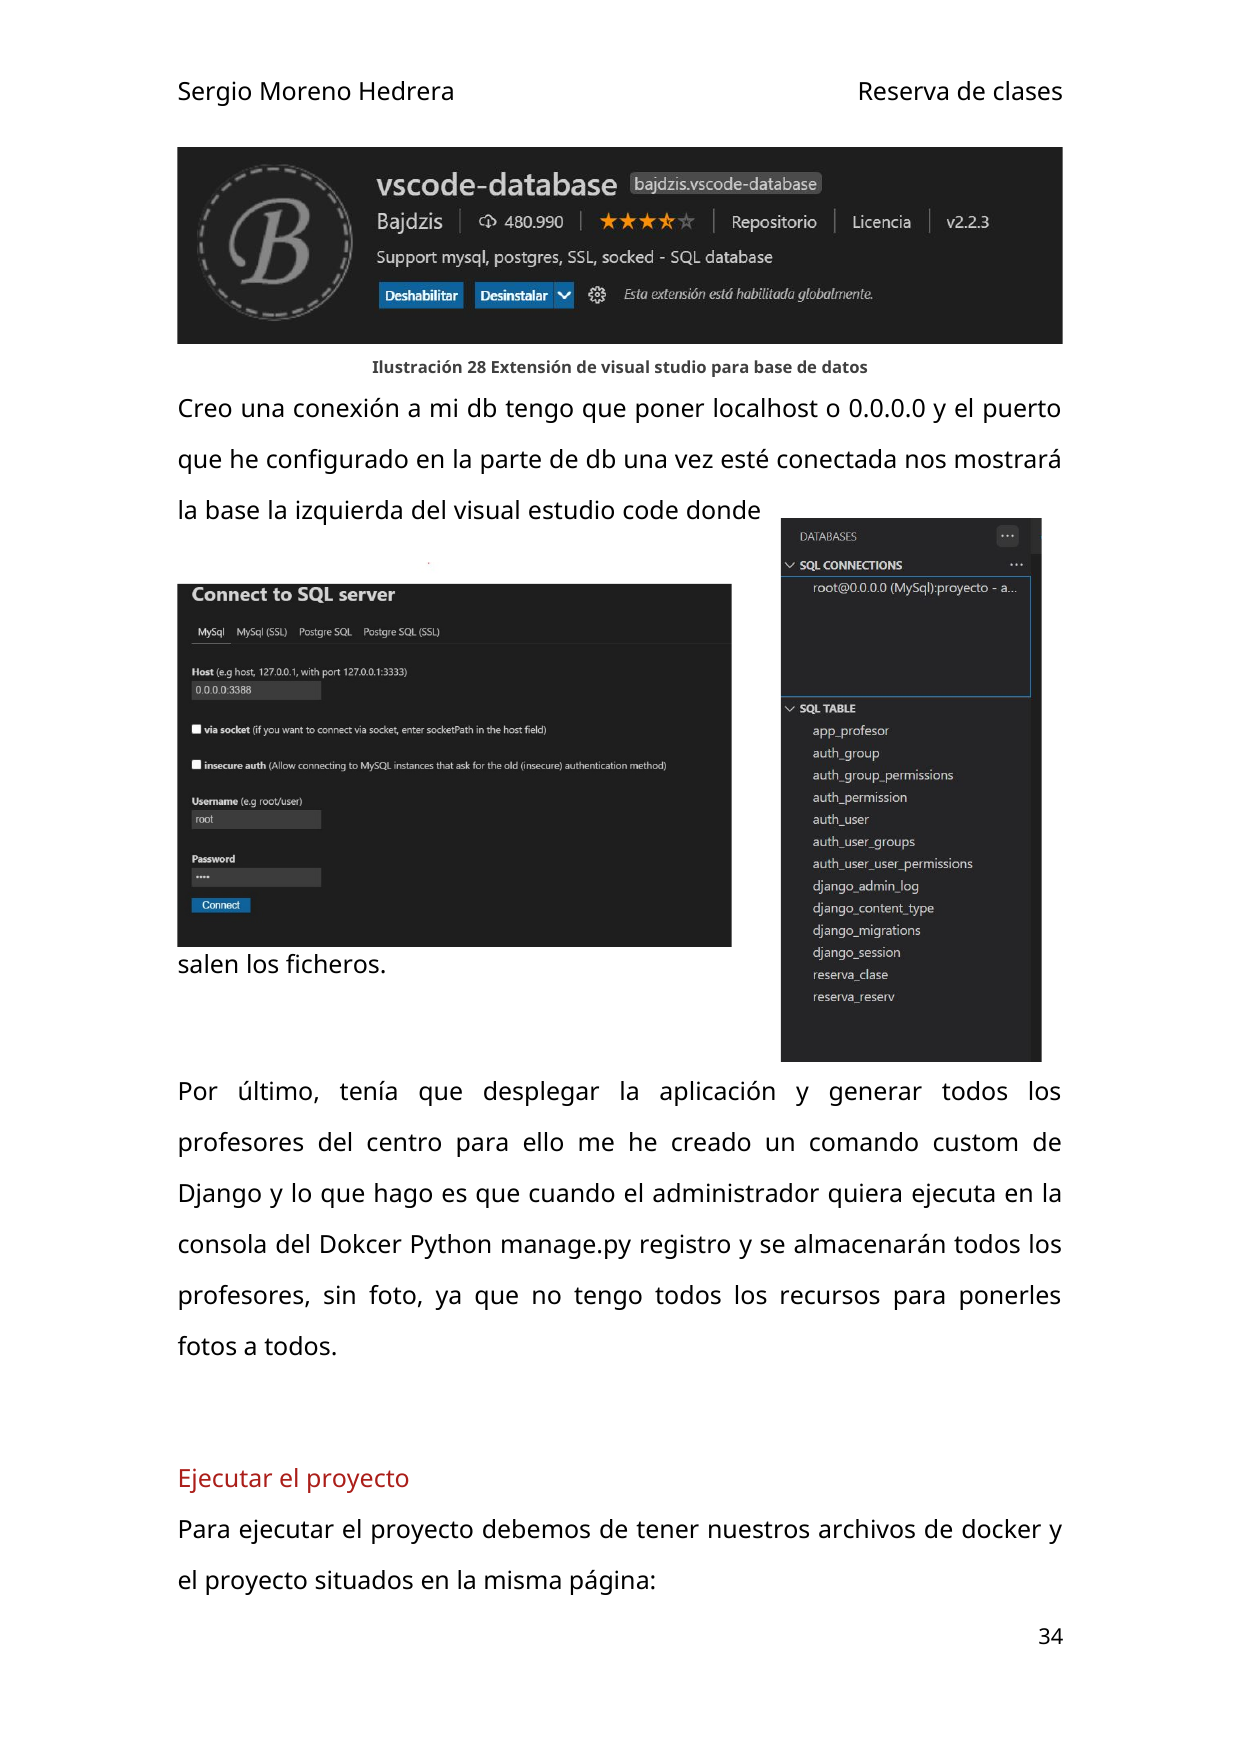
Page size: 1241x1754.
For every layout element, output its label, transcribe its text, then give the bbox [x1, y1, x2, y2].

picture [177, 562, 732, 947]
picture [177, 147, 1063, 344]
text Por último, tenía que desplegar la aplicación y generar todos los profesores del centro para ello me he creado un comando custom de Django y lo que hago es que cuando el administrador quiera ejecuta en la consola del Dokcer Python manage.py registro y se almacenarán todos los profesores, sin foto, ya que no tengo todos los recursos para ponerles fotos a todos. [177, 1074, 1063, 1363]
text Para ejecutar el proyecto debemos de tener nuestros archivos de docker y el proyecto situados en la misma página: [177, 1511, 1063, 1596]
subtitle Ejecutar el proyecto [177, 1460, 1063, 1494]
text Ilustración 28 Extensión de visual studio para base de datos [177, 356, 1063, 378]
picture [780, 518, 1042, 1062]
